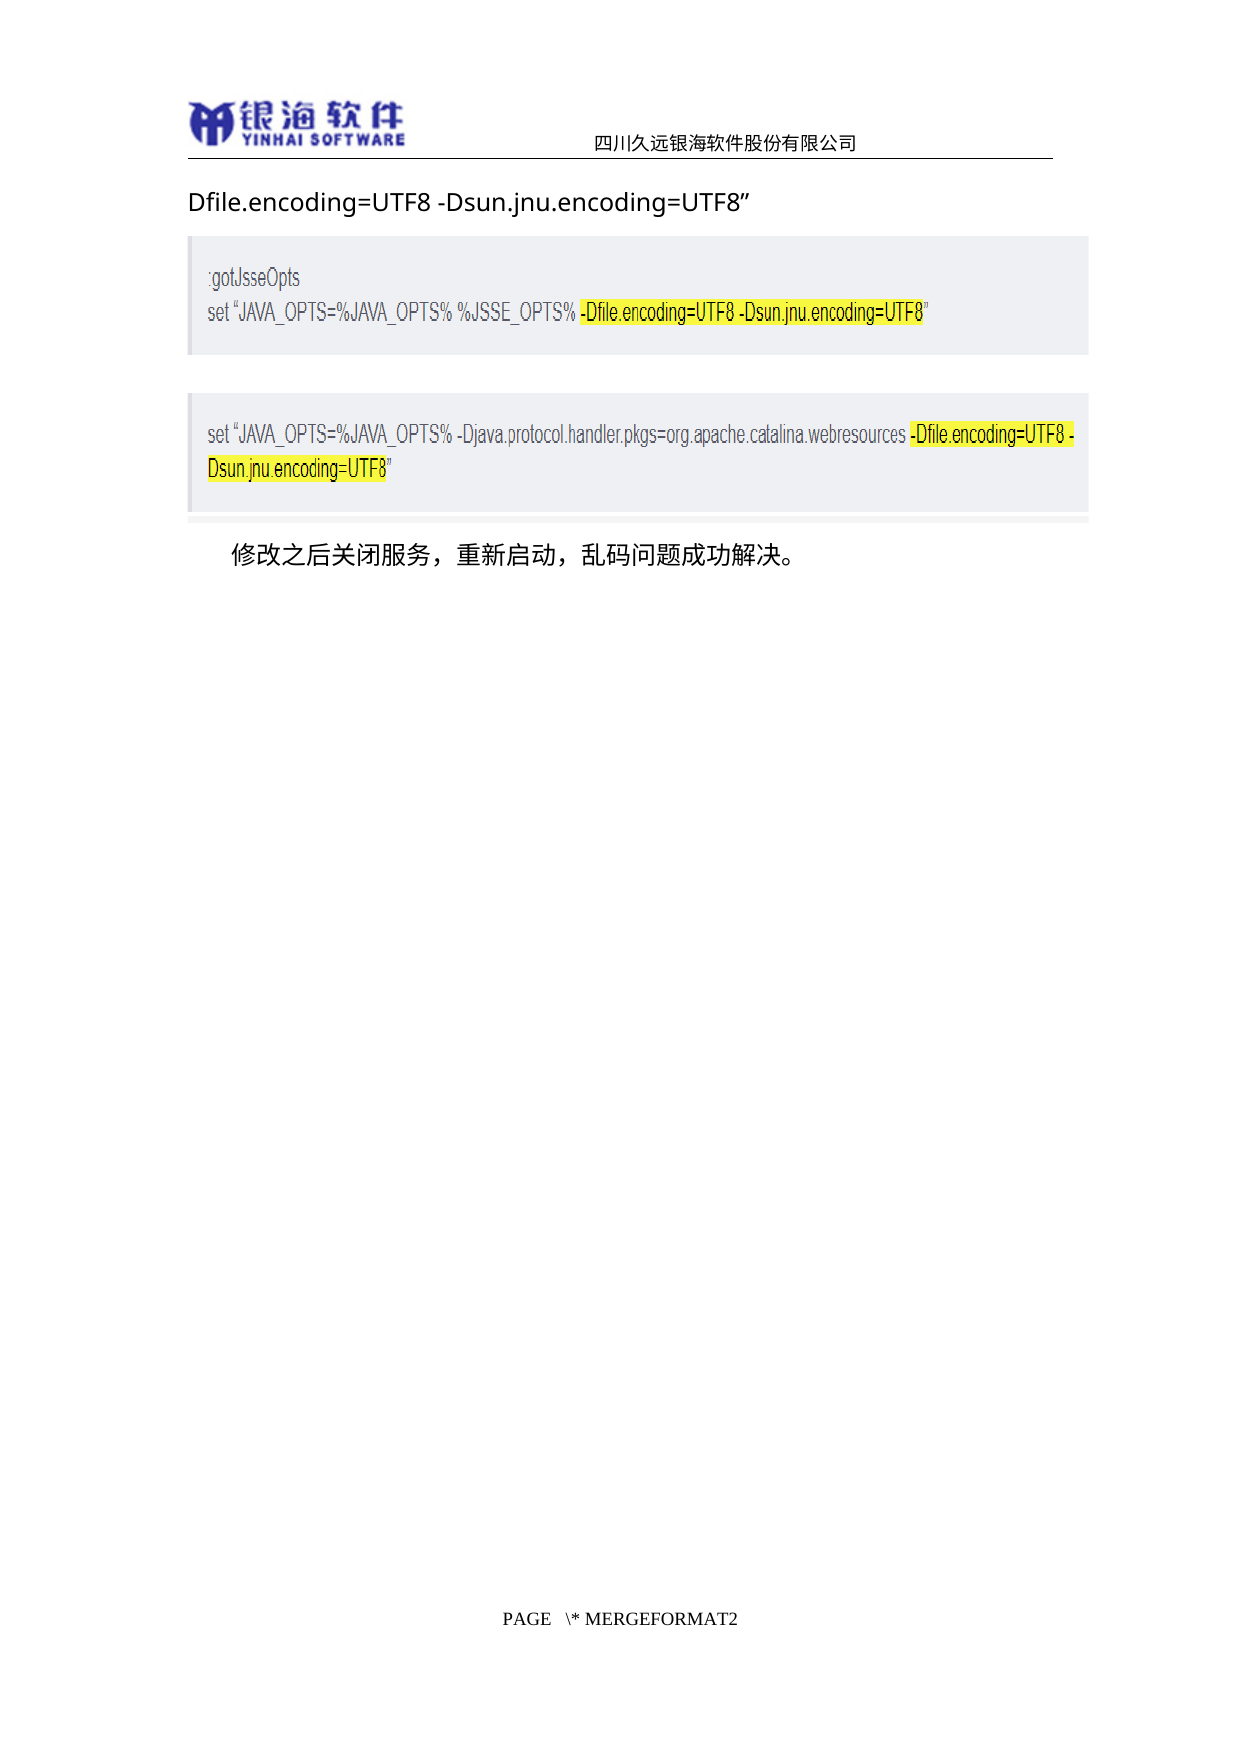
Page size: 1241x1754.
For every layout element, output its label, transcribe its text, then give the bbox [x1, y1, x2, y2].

picture [187, 235, 1089, 523]
picture [187, 88, 412, 150]
text 修改之后关闭服务，重新启动，乱码问题成功解决。 [187, 536, 1053, 572]
text set “JAVA_OPTS=%JAVA_OPTS% -Djava.protocol.handler.pkgs=org.apache.catalina.webresources -Dfile.encoding=UTF8 -Dsun.jnu.encoding=UTF8” [187, 184, 1053, 219]
